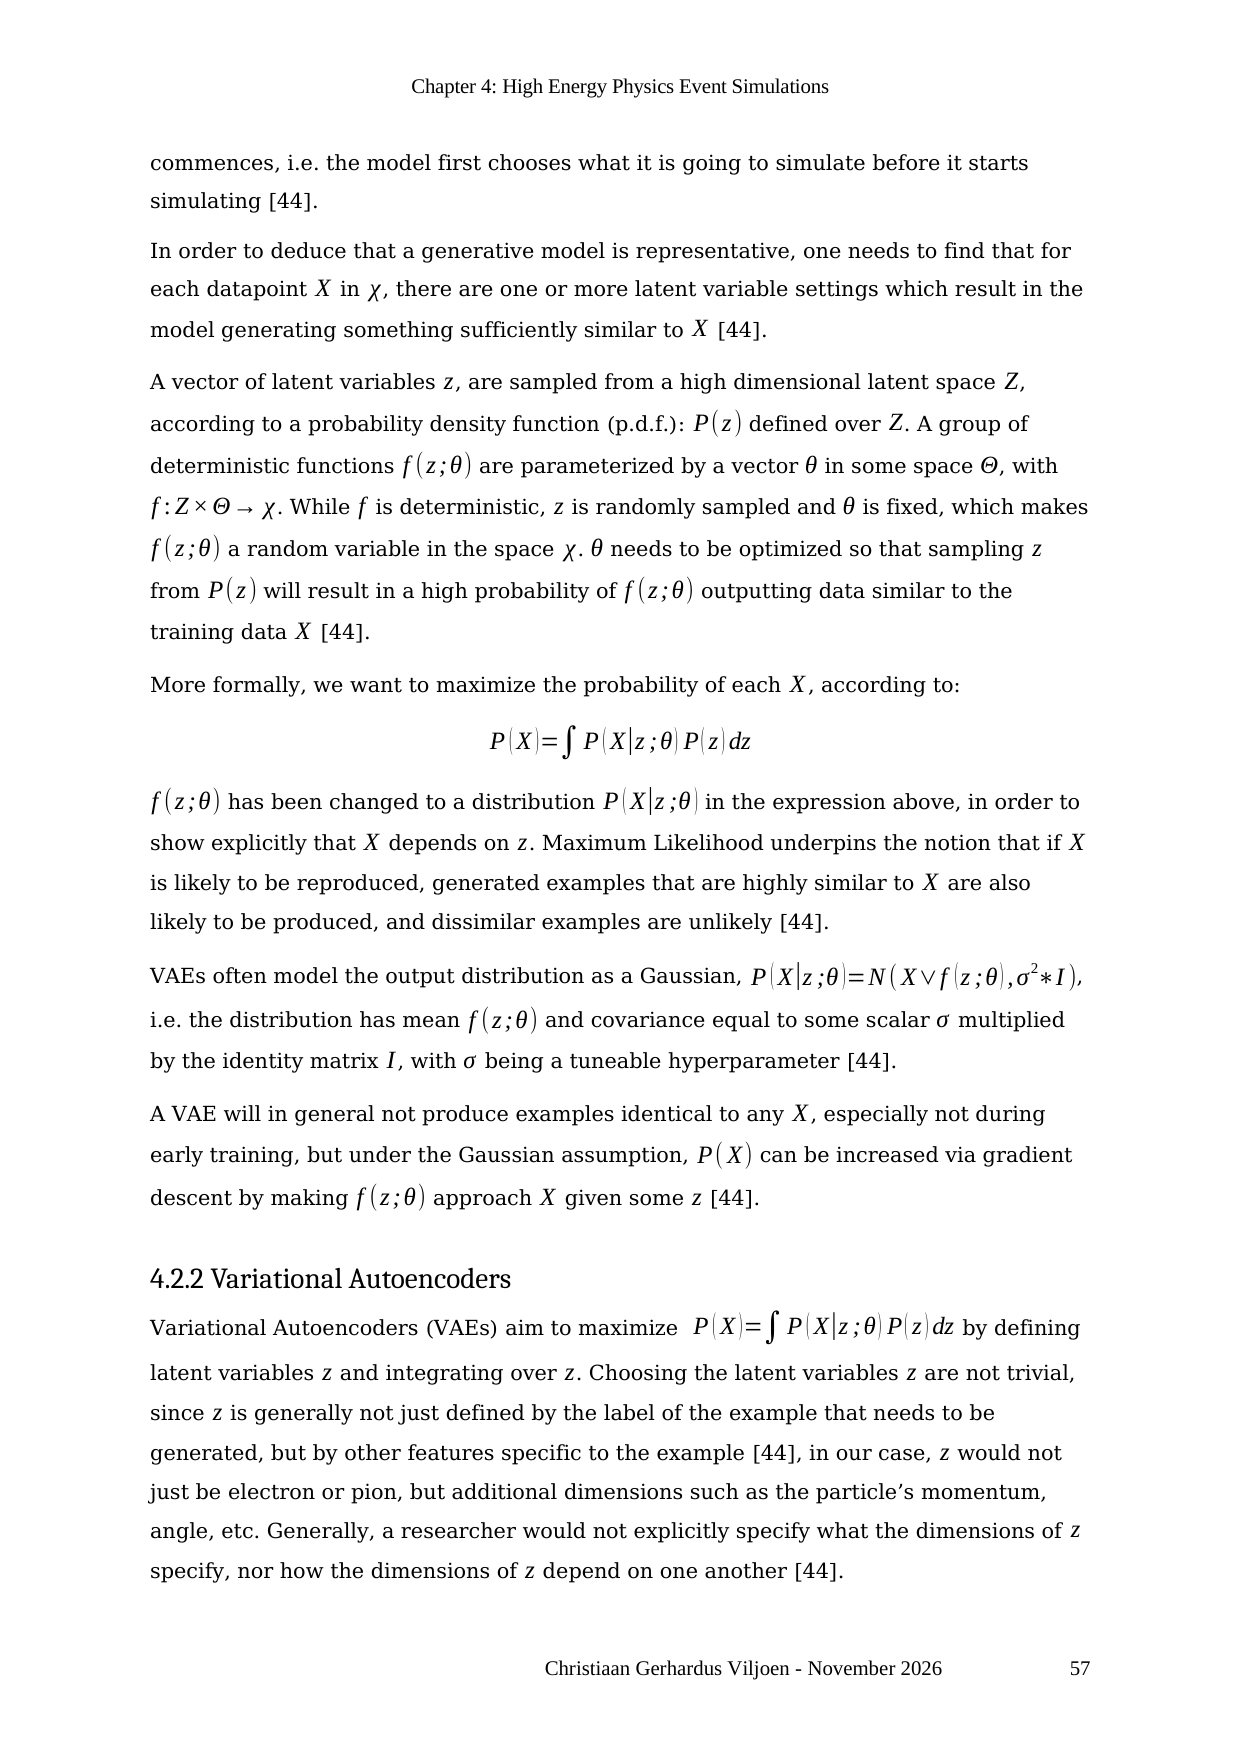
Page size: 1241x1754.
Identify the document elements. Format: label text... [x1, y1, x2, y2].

text A vector of latent variables , are sampled from a high dimensional latent space , according to a probability density function (p.d.f.): defined over . A group of deterministic functions are parameterized by a vector in some space , with . While is deterministic, is randomly sampled and is fixed, which makes a random variable in the space . needs to be optimized so that sampling from will result in a high probability of outputting data similar to the training data . [150, 368, 1090, 646]
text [150, 150, 1090, 212]
text VAEs often model the output distribution as a Gaussian, , i.e. the distribution has mean and covariance equal to some scalar multiplied by the identity matrix , with being a tuneable hyperparameter . [150, 959, 1090, 1074]
text In order to deduce that a generative model is representative, one needs to find that for each datapoint in , there are one or more latent variable settings which result in the model generating something sufficiently similar to . [150, 237, 1090, 343]
text has been changed to a distribution in the expression above, in order to show explicitly that depends on . Maximum Likelihood underpins the notion that if is likely to be reproduced, generated examples that are highly similar to are also likely to be produced, and dissimilar examples are unlikely . [150, 786, 1090, 934]
subtitle Variational Autoencoders [150, 1262, 1090, 1296]
text Variational Autoencoders (VAEs) aim to maximize by defining latent variables and integrating over . Choosing the latent variables are not trivial, since is generally not just defined by the label of the example that needs to be generated, but by other features specific to the example , in our case, would not just be electron or pion, but additional dimensions such as the particle’s momentum, angle, etc. Generally, a researcher would not explicitly specify what the dimensions of specify, nor how the dimensions of depend on one another . [150, 1308, 1090, 1584]
text A VAE will in general not produce examples identical to any , especially not during early training, but under the Gaussian assumption, can be increased via gradient descent by making approach given some . [150, 1099, 1090, 1212]
text More formally, we want to maximize the probability of each , according to: [150, 671, 1090, 698]
